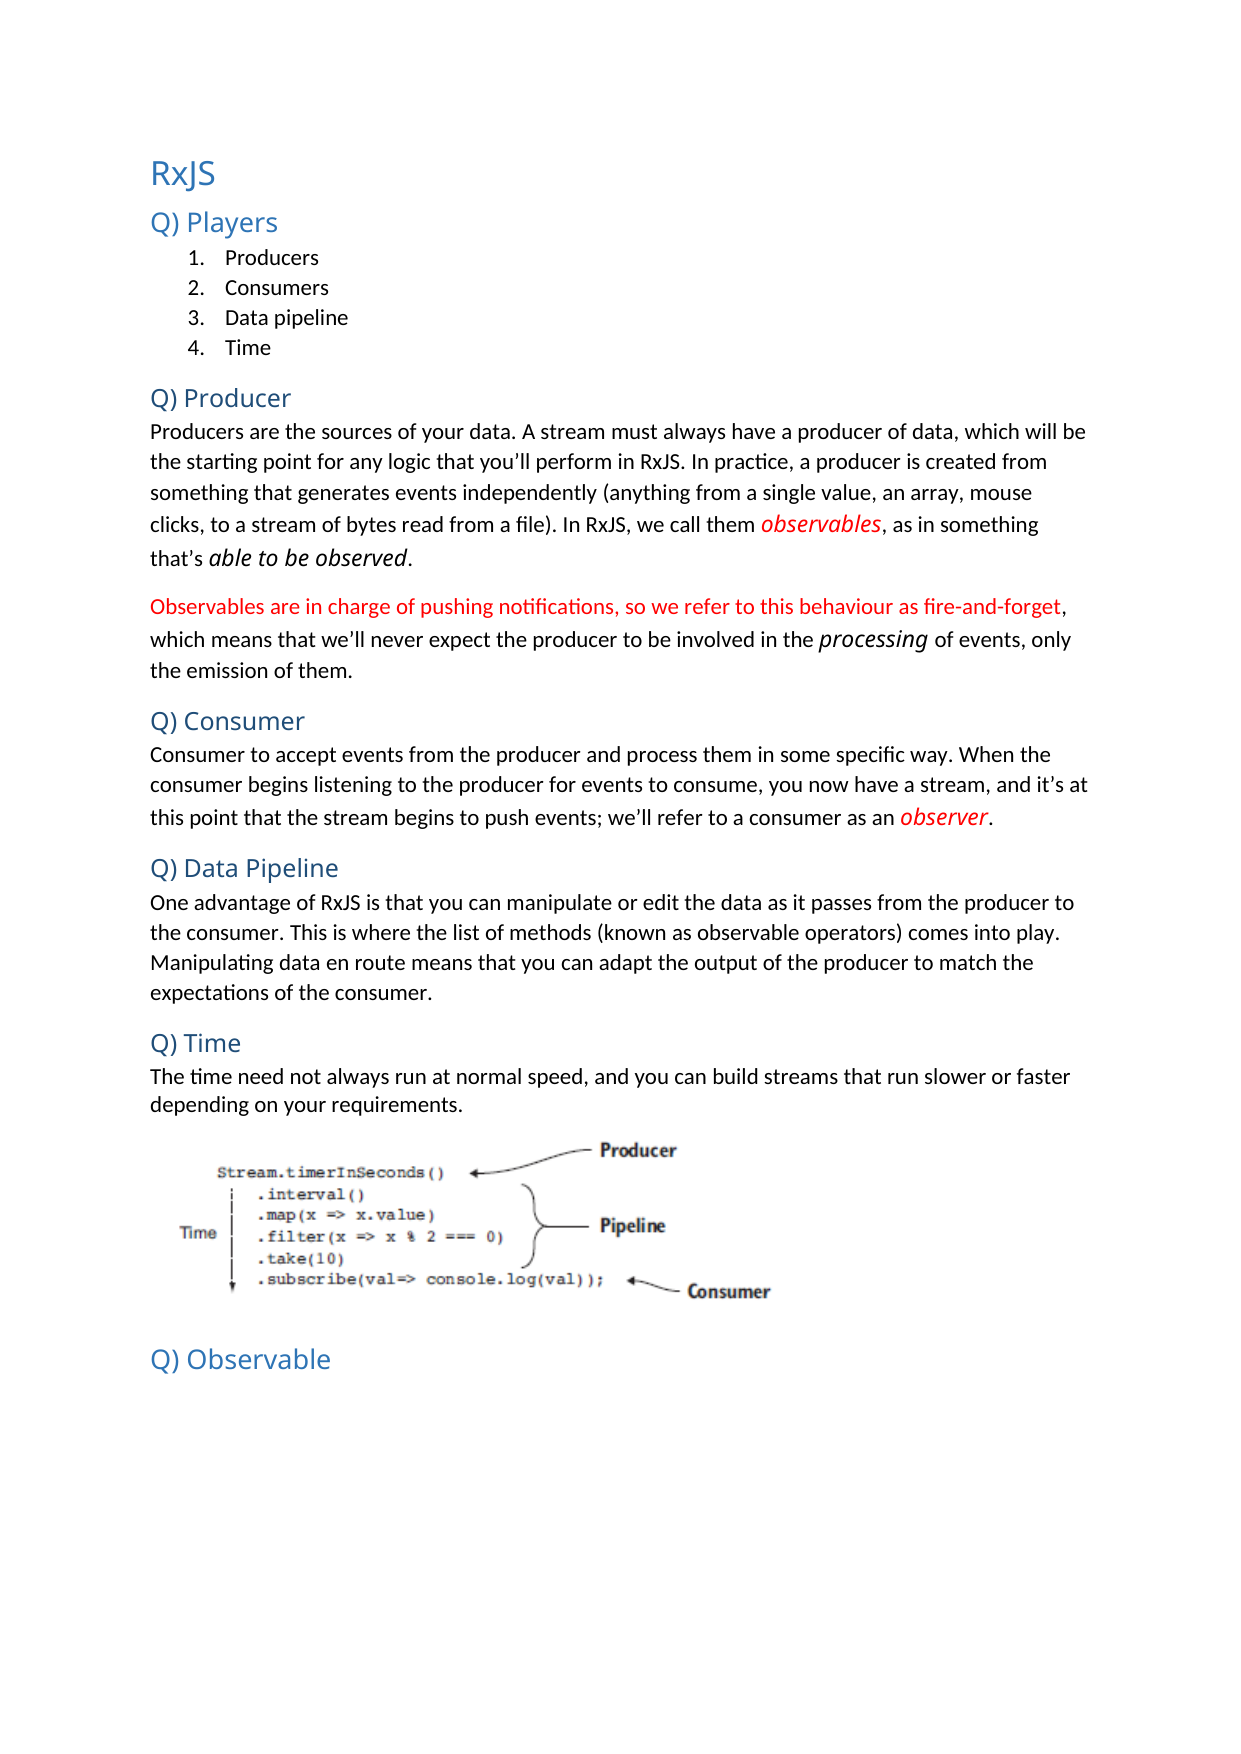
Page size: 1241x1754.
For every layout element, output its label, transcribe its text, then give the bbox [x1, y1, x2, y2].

list Consumers [187, 273, 1090, 301]
list Producers [187, 243, 1090, 271]
text Consumer to accept events from the producer and process them in some specific way. When the consumer begins listening to the producer for events to consume, you now have a stream, and it’s at this point that the stream begins to push events; we’ll refer to a consumer as an observer. [150, 740, 1090, 832]
text One advantage of RxJS is that you can manipulate or edit the data as it passes from the producer to the consumer. This is where the list of methods (known as observable operators) comes into play. Manipulating data en route means that you can adapt the output of the producer to match the expectations of the consumer. [150, 888, 1090, 1006]
list Time [187, 333, 1090, 362]
subtitle Q) Consumer [150, 703, 1090, 737]
picture [150, 1118, 794, 1322]
list Data pipeline [187, 303, 1090, 331]
text The time need not always run at normal speed, and you can build streams that run slower or faster depending on your requirements. [150, 1062, 1090, 1118]
text Observables are in charge of pushing notifications, so we refer to this behaviour as fire-and-forget, which means that we’ll never expect the producer to be involved in the processing of events, only the emission of them. [150, 592, 1090, 684]
subtitle Q) Time [150, 1025, 1090, 1059]
subtitle Q) Producer [150, 380, 1090, 414]
subtitle Q) Data Pipeline [150, 851, 1090, 885]
text Producers are the sources of your data. A stream must always have a producer of data, which will be the starting point for any logic that you’ll perform in RxJS. In practice, a producer is created from something that generates events independently (anything from a single value, an array, mouse clicks, to a stream of bytes read from a file). In RxJS, we call them observables, as in something that’s able to be observed. [150, 417, 1090, 573]
subtitle Q) Players [150, 203, 1090, 240]
subtitle Q) Observable [150, 1340, 1090, 1377]
subtitle RxJS [150, 150, 1090, 195]
